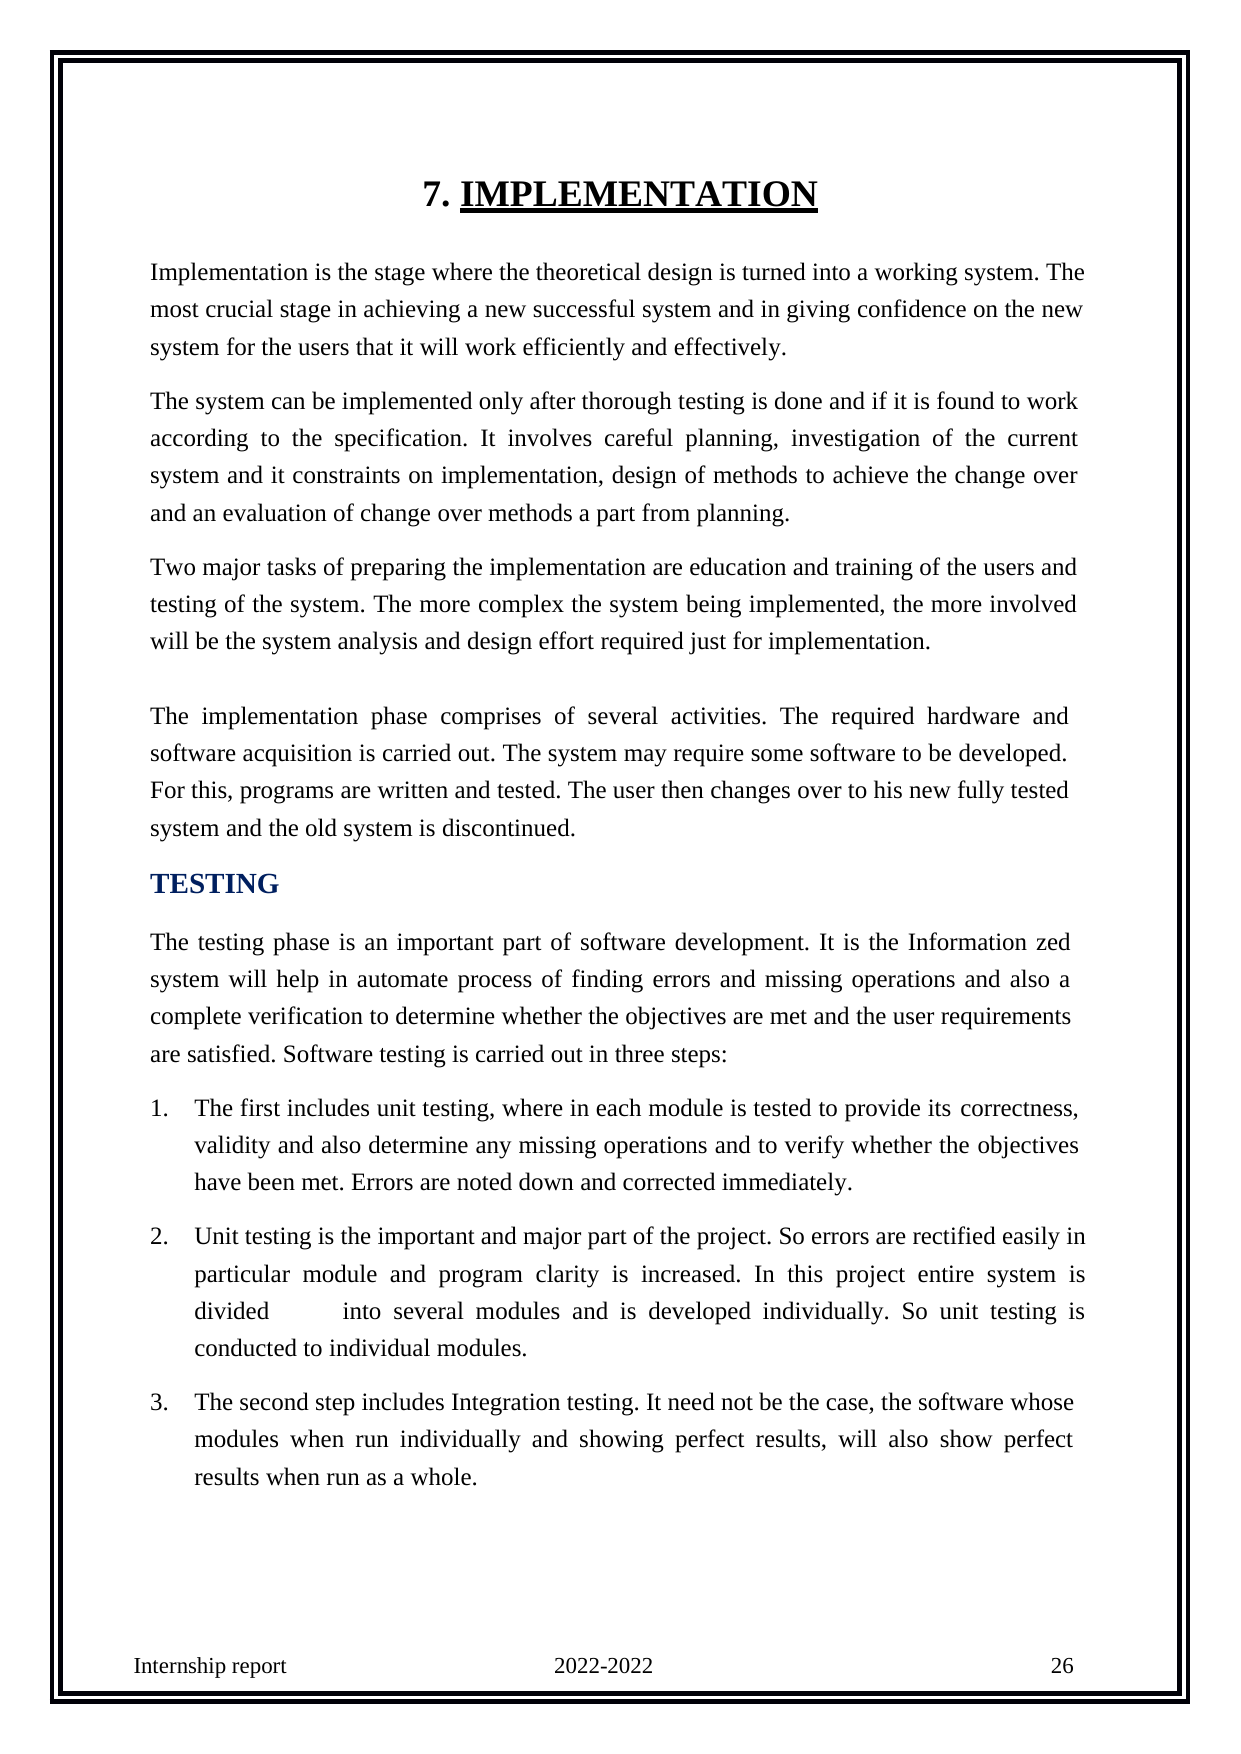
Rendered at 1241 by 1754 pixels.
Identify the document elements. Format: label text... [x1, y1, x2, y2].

subtitle TESTING [150, 867, 1113, 900]
text The implementation phase comprises of several activities. The required hardware and software acquisition is carried out. The system may require some software to be developed. For this, programs are written and tested. The user then changes over to his new fully tested system and the old system is discontinued. [150, 701, 1069, 841]
list The second step includes Integration testing. It need not be the case, the software whose modules when run individually and showing perfect results, will also show perfect results when run as a whole. [150, 1387, 1075, 1490]
list Unit testing is the important and major part of the project. So errors are rectified easily in particular module and program clarity is increased. In this project entire system is divided into several modules and is developed individually. So unit testing is conducted to individual modules. [150, 1221, 1086, 1362]
list The first includes unit testing, where in each module is tested to provide its correctness, validity and also determine any missing operations and to verify whether the objectives have been met. Errors are noted down and corrected immediately. [150, 1093, 1079, 1196]
text The system can be implemented only after thorough testing is done and if it is found to work according to the specification. It involves careful planning, investigation of the current system and it constraints on implementation, design of methods to achieve the change over and an evaluation of change over methods a part from planning. [150, 386, 1079, 526]
list IMPLEMENTATION [422, 171, 1113, 214]
text The testing phase is an important part of software development. It is the Information zed system will help in automate process of finding errors and missing operations and also a complete verification to determine whether the objectives are met and the user requirements are satisfied. Software testing is carried out in three steps: [150, 927, 1072, 1067]
text Implementation is the stage where the theoretical design is turned into a working system. The most crucial stage in achieving a new successful system and in giving confidence on the new system for the users that it will work efficiently and effectively. [150, 257, 1085, 360]
text Two major tasks of preparing the implementation are education and training of the users and testing of the system. The more complex the system being implemented, the more involved will be the system analysis and design effort required just for implementation. [150, 552, 1078, 655]
